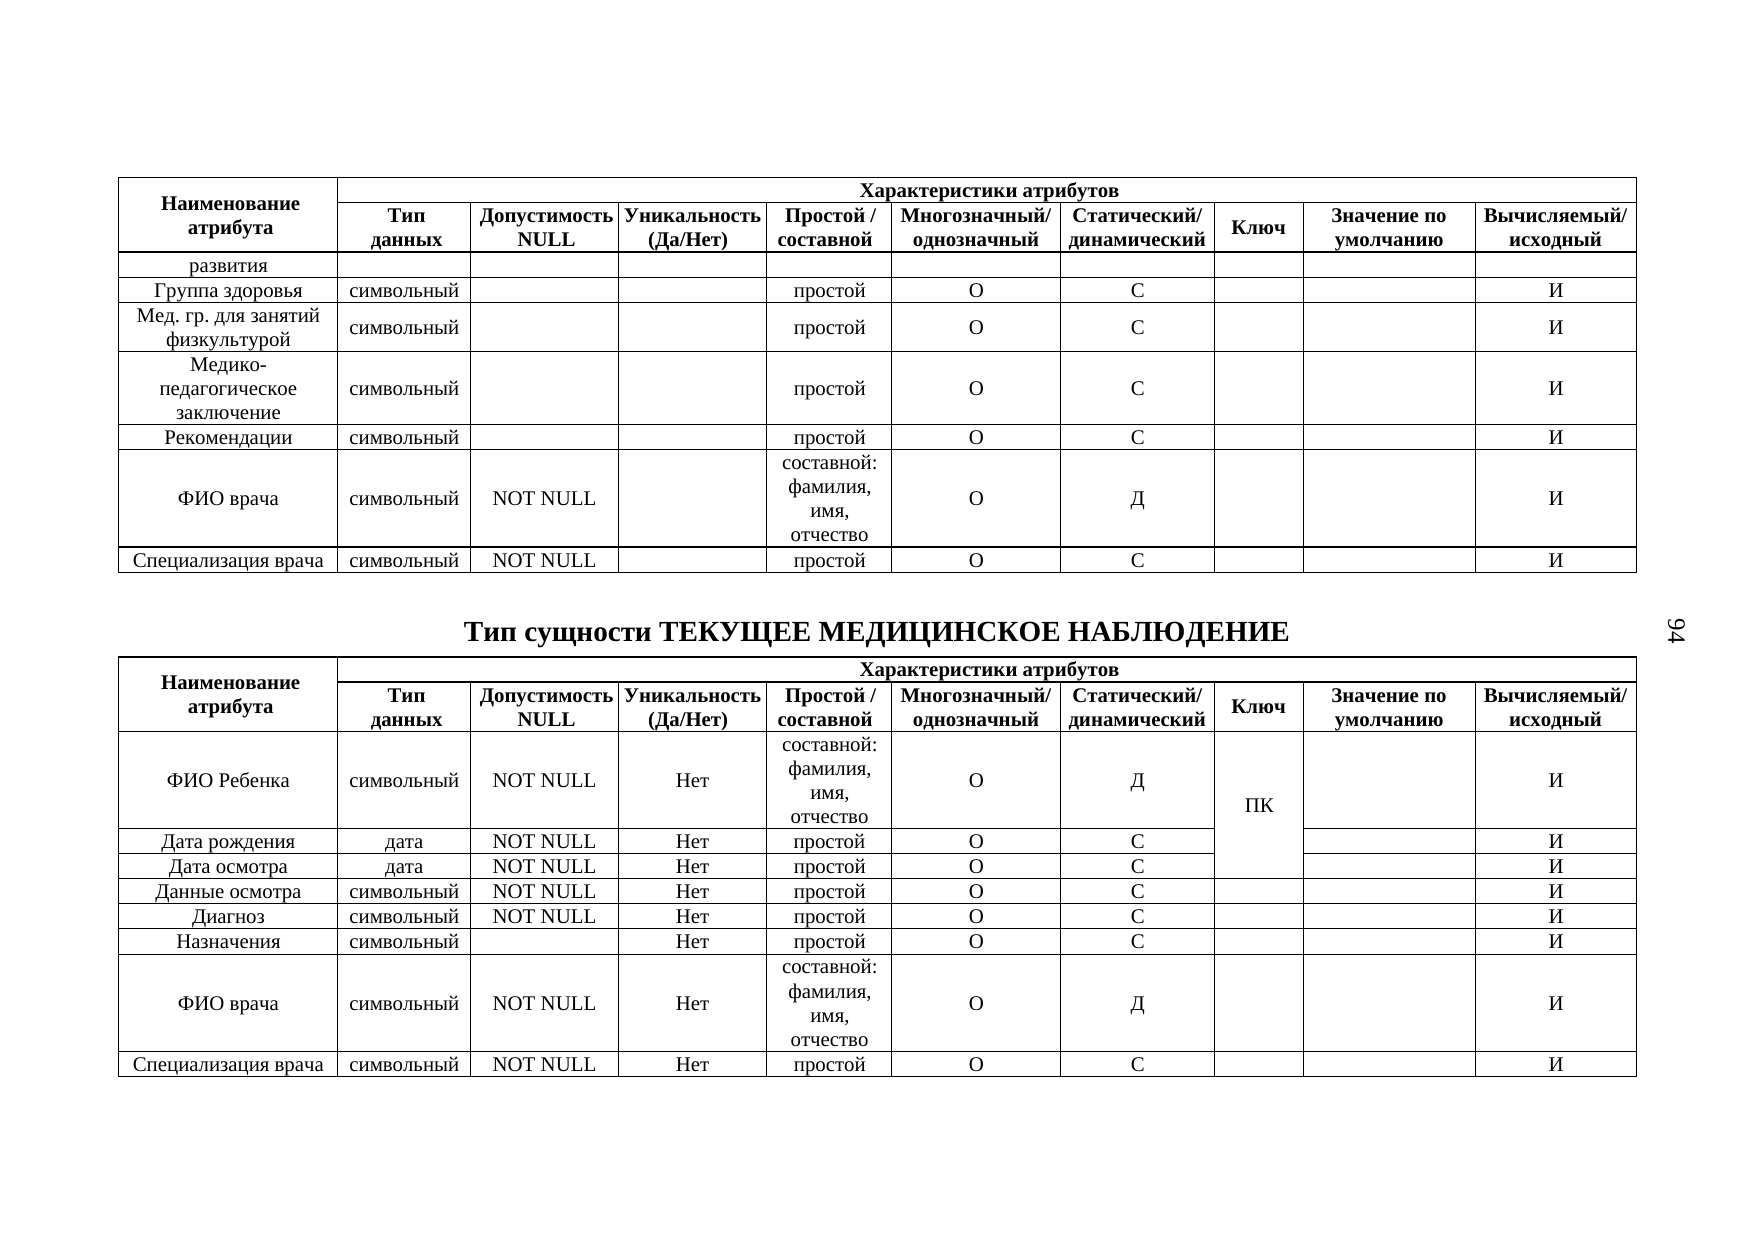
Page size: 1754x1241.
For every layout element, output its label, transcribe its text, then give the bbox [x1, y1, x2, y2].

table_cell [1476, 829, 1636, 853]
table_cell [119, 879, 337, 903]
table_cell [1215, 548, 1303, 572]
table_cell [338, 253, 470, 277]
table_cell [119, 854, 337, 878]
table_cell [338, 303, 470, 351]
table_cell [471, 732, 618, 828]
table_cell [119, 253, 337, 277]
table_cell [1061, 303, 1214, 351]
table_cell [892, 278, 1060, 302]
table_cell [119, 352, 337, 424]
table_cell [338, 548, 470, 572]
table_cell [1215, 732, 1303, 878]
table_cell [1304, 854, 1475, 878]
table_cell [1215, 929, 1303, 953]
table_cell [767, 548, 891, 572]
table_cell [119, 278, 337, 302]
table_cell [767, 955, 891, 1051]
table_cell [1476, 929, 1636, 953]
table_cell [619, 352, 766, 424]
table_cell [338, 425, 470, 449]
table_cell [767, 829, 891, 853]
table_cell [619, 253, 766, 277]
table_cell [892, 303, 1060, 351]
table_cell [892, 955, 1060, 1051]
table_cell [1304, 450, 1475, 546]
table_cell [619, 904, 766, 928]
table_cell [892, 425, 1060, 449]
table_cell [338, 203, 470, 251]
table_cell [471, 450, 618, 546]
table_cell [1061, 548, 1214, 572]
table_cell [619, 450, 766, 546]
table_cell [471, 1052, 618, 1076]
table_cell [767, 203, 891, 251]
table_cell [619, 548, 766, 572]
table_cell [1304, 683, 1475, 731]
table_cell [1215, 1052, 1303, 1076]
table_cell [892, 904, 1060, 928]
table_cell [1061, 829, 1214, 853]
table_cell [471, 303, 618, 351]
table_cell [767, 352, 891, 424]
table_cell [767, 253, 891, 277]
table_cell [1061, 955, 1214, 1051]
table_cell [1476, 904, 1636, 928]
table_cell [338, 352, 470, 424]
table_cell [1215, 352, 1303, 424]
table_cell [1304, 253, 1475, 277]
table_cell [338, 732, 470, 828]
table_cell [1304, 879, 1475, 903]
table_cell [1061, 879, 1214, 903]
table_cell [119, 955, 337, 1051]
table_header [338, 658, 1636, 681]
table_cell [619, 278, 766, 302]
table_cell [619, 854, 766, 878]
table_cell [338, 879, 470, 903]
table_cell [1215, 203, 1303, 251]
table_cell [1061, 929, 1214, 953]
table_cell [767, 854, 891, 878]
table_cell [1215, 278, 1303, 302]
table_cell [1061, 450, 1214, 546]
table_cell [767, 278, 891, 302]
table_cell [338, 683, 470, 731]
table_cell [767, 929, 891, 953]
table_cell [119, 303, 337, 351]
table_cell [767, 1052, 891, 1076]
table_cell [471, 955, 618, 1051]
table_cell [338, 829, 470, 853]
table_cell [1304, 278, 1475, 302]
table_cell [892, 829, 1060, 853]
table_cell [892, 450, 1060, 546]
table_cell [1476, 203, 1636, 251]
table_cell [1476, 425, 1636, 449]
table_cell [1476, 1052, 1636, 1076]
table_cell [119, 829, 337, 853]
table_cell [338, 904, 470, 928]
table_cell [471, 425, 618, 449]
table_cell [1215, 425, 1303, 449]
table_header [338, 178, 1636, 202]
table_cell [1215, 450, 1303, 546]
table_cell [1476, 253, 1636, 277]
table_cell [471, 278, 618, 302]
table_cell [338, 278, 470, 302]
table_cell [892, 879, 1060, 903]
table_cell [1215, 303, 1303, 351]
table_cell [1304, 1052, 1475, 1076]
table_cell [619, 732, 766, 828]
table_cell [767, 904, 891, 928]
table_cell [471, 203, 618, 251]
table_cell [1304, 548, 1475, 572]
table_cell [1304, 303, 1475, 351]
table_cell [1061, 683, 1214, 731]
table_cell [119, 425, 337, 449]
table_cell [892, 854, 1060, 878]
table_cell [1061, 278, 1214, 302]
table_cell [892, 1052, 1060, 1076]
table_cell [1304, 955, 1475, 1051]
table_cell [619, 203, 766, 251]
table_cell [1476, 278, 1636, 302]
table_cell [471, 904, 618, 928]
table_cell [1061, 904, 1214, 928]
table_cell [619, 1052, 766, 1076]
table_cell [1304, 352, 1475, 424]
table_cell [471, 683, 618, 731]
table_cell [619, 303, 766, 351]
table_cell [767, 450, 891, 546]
text Тип сущности ТЕКУЩЕЕ МЕДИЦИНСКОЕ НАБЛЮДЕНИЕ [118, 614, 1636, 648]
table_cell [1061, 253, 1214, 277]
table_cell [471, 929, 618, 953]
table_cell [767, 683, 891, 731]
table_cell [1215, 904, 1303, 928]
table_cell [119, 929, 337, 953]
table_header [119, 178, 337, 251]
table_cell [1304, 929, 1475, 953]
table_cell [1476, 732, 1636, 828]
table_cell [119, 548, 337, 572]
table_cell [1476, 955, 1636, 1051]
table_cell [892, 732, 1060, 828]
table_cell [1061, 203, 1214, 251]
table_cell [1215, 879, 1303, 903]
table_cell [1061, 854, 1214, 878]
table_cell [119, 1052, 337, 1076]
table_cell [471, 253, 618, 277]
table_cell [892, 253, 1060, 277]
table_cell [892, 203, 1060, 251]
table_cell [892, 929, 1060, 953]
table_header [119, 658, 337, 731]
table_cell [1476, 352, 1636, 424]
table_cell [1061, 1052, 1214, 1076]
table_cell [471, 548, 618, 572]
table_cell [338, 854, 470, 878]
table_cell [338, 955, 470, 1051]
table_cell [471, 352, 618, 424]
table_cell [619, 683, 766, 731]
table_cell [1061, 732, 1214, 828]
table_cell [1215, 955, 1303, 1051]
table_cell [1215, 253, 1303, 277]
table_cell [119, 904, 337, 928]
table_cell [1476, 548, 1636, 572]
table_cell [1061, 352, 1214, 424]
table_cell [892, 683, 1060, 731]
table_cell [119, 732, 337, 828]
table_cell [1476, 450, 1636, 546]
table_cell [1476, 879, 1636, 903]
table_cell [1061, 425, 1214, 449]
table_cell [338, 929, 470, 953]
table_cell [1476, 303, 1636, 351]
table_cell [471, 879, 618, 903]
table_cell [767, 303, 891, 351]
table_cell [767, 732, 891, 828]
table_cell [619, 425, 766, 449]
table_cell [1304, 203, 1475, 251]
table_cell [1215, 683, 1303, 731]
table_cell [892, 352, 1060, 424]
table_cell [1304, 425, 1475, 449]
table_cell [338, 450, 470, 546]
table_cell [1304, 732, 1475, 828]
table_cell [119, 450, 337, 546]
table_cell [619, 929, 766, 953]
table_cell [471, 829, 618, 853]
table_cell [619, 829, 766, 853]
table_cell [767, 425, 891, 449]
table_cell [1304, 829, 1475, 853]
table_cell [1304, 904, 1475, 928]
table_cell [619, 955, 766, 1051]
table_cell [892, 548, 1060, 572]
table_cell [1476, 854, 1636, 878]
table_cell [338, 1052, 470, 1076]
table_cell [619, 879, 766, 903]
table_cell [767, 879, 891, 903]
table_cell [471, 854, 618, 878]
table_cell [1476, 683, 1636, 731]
